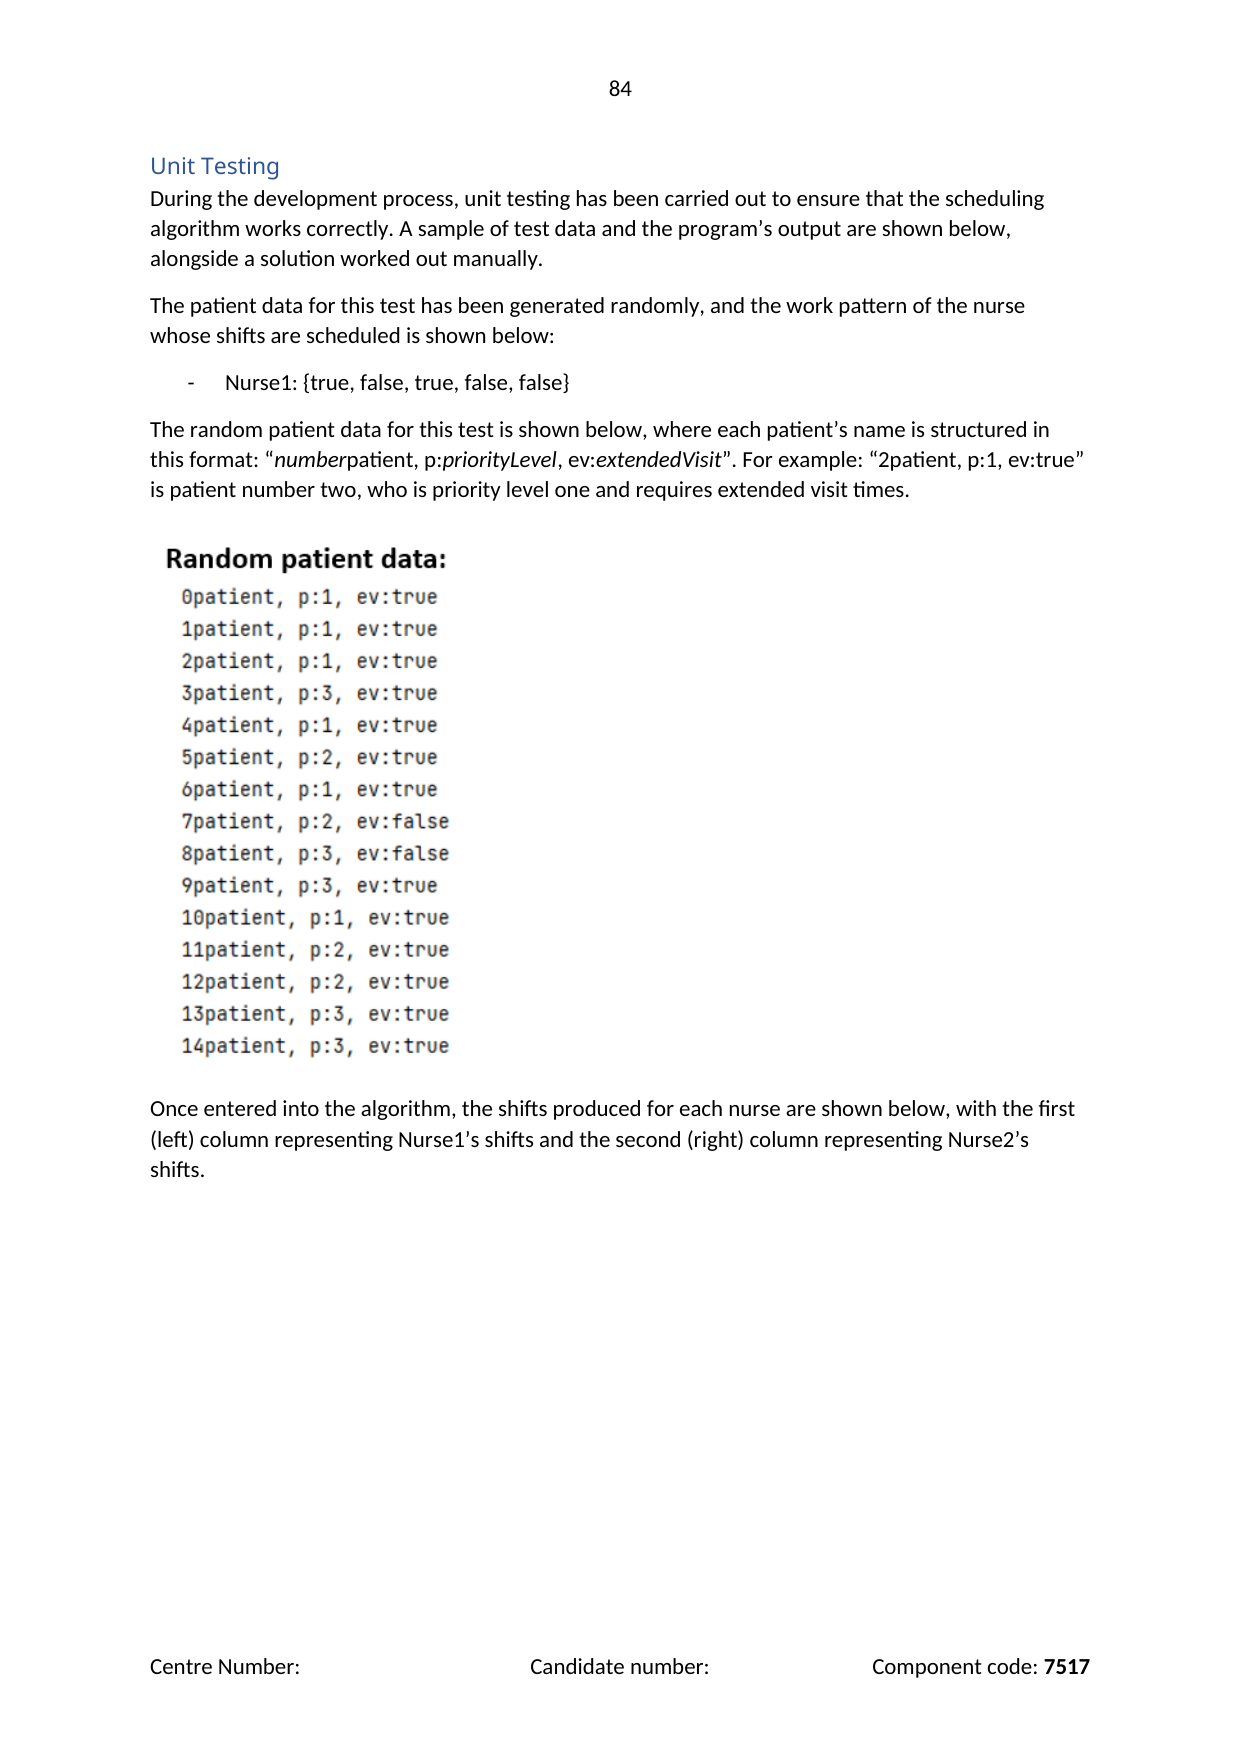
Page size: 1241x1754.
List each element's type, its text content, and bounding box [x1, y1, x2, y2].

text During the development process, unit testing has been carried out to ensure that the scheduling algorithm works correctly. A sample of test data and the program’s output are shown below, alongside a solution worked out manually. [150, 184, 1090, 272]
picture [150, 522, 480, 1076]
text The random patient data for this test is shown below, where each patient’s name is structured in this format: “numberpatient, p:priorityLevel, ev:extendedVisit”. For example: “2patient, p:1, ev:true” is patient number two, who is priority level one and requires extended visit times. [150, 415, 1090, 503]
text Once entered into the algorithm, the shifts produced for each nurse are shown below, with the first (left) column representing Nurse1’s shifts and the second (right) column representing Nurse2’s shifts. [150, 1094, 1090, 1183]
list Nurse1: {true, false, true, false, false} [187, 368, 1090, 396]
text The patient data for this test has been generated randomly, and the work pattern of the nurse whose shifts are scheduled is shown below: [150, 291, 1090, 349]
subtitle Unit Testing [150, 150, 1090, 181]
